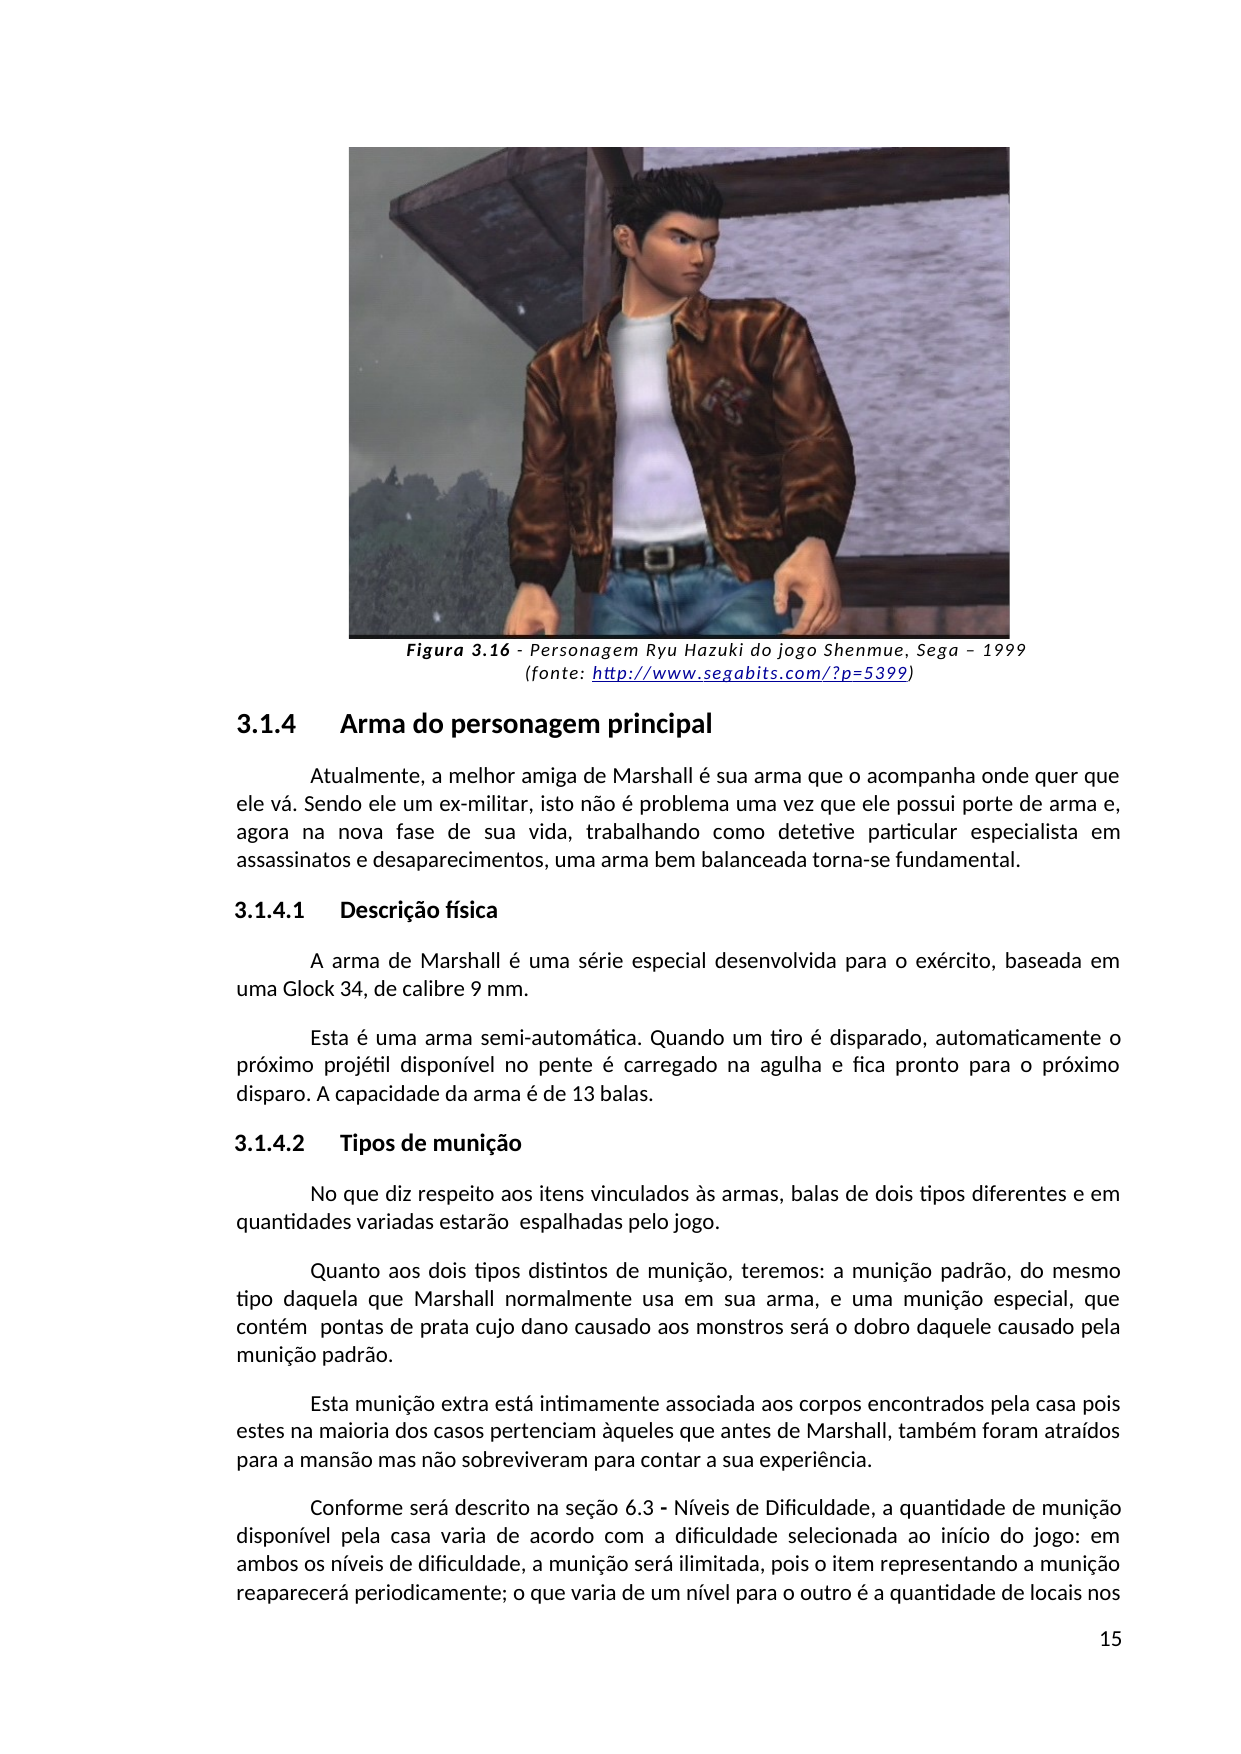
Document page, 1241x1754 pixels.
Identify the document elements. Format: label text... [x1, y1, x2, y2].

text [236, 1493, 1122, 1606]
text Quanto aos dois tipos distintos de munição, teremos: a munição padrão, do mesmo tipo daquela que Marshall normalmente usa em sua arma, e uma munição especial, que contém pontas de prata cujo dano causado aos monstros será o dobro daquele causado pela munição padrão. [236, 1256, 1122, 1368]
subtitle Tipos de munição [234, 1127, 1122, 1158]
text A arma de Marshall é uma série especial desenvolvida para o exército, baseada em uma Glock 34, de calibre 9 mm. [236, 946, 1122, 1002]
text No que diz respeito aos itens vinculados às armas, balas de dois tipos diferentes e em quantidades variadas estarão espalhadas pelo jogo. [236, 1179, 1122, 1235]
subtitle Arma do personagem principal [236, 705, 1122, 741]
picture [348, 147, 1010, 639]
text Esta é uma arma semi-automática. Quando um tiro é disparado, automaticamente o próximo projétil disponível no pente é carregado na agulha e fica pronto para o próximo disparo. A capacidade da arma é de 13 balas. [236, 1023, 1122, 1107]
text Atualmente, a melhor amiga de Marshall é sua arma que o acompanha onde quer que ele vá. Sendo ele um ex-militar, isto não é problema uma vez que ele possui porte de arma e, agora na nova fase de sua vida, trabalhando como detetive particular especialista em assassinatos e desaparecimentos, uma arma bem balanceada torna-se fundamental. [236, 761, 1122, 873]
subtitle (fonte: http://www.segabits.com/?p=5399) [236, 661, 1122, 684]
subtitle Descrição física [234, 894, 1122, 925]
text Esta munição extra está intimamente associada aos corpos encontrados pela casa pois estes na maioria dos casos pertenciam àqueles que antes de Marshall, também foram atraídos para a mansão mas não sobreviveram para contar a sua experiência. [236, 1389, 1122, 1473]
